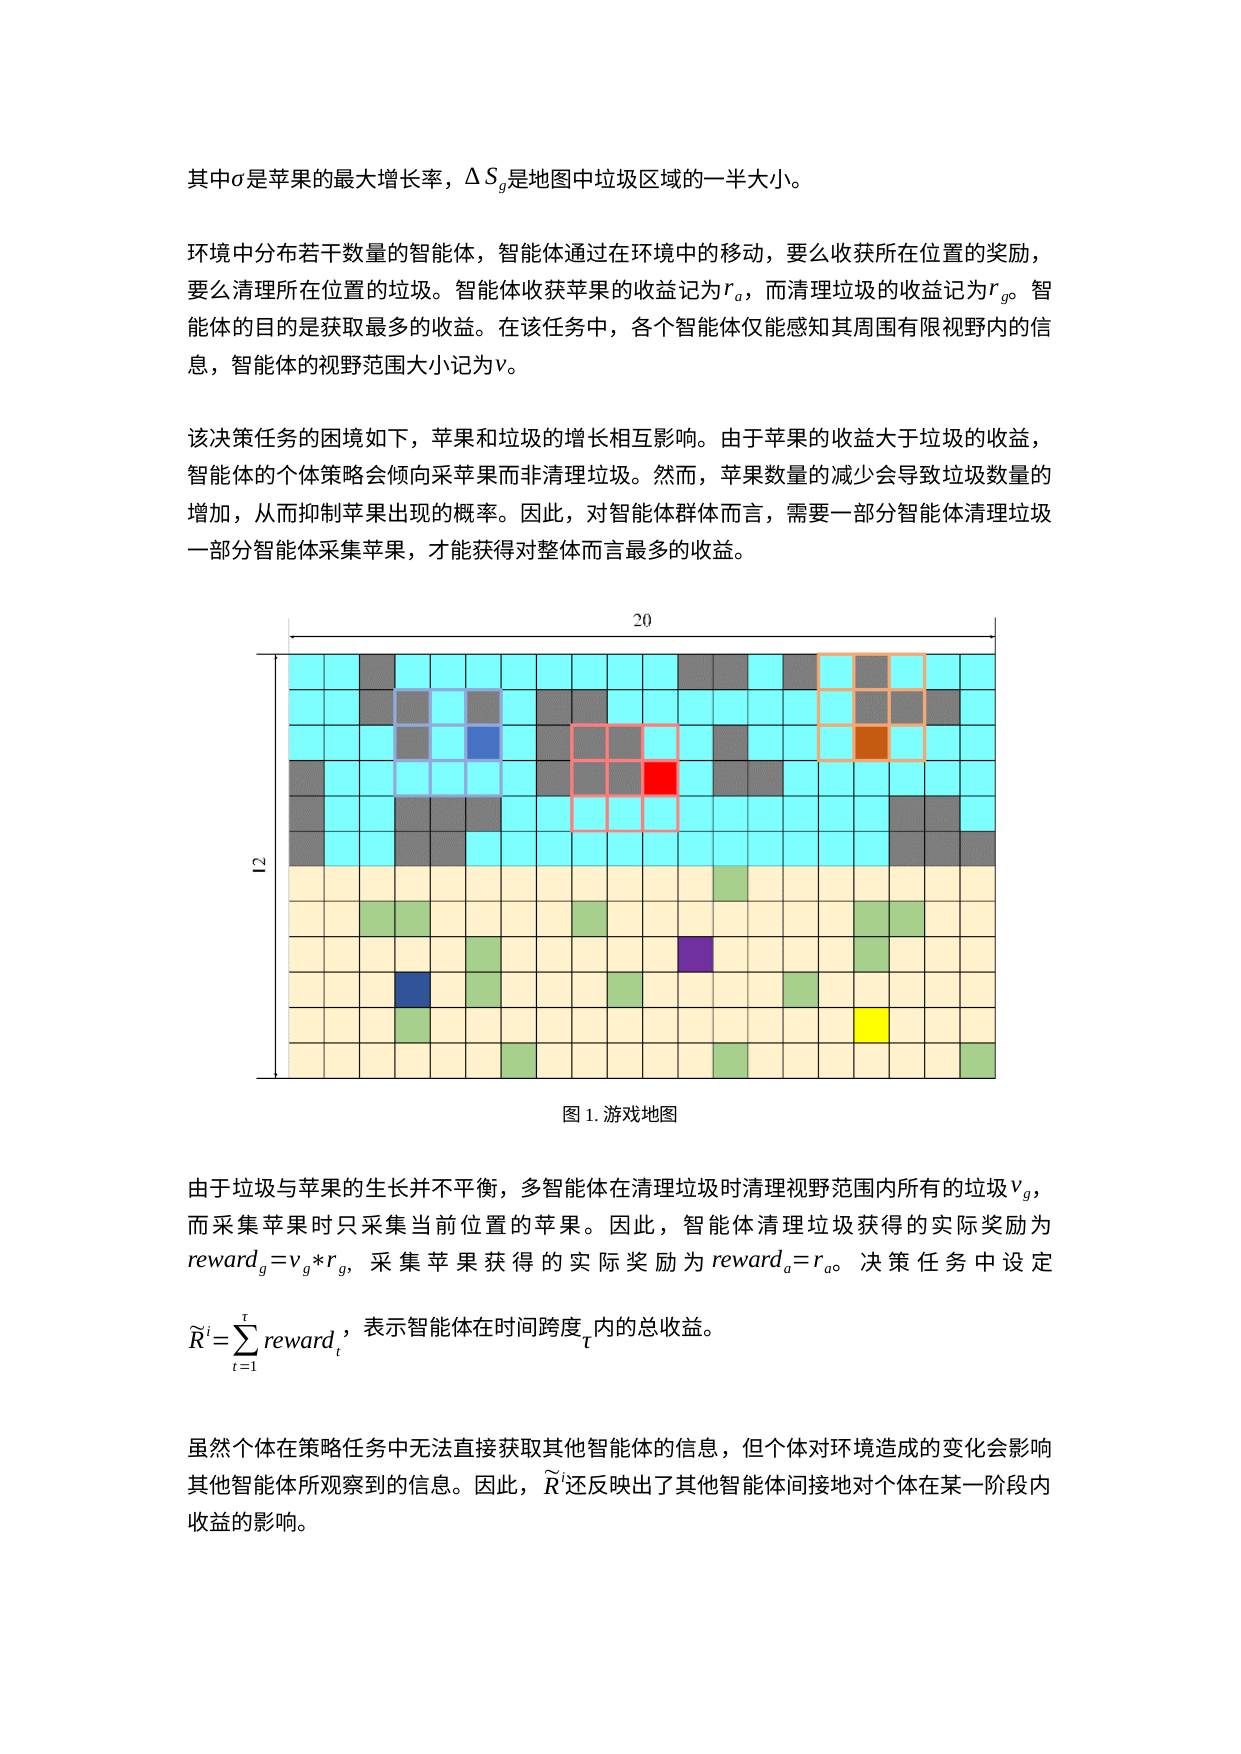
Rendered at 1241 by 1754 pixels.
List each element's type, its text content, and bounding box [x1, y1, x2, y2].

text 环境中分布若干数量的智能体，智能体通过在环境中的移动，要么收获所在位置的奖励，要么清理所在位置的垃圾。智能体收获苹果的收益记为，而清理垃圾的收益记为。智能体的目的是获取最多的收益。在该任务中，各个智能体仅能感知其周围有限视野内的信息，智能体的视野范围大小记为。 [187, 235, 1053, 380]
text 其中是苹果的最大增长率，是地图中垃圾区域的一半大小。 [187, 162, 1053, 194]
picture [244, 606, 996, 1079]
text 虽然个体在策略任务中无法直接获取其他智能体的信息，但个体对环境造成的变化会影响其他智能体所观察到的信息。因此，还反映出了其他智能体间接地对个体在某一阶段内收益的影响。 [187, 1430, 1053, 1537]
text 该决策任务的困境如下，苹果和垃圾的增长相互影响。由于苹果的收益大于垃圾的收益，智能体的个体策略会倾向采苹果而非清理垃圾。然而，苹果数量的减少会导致垃圾数量的增加，从而抑制苹果出现的概率。因此，对智能体群体而言，需要一部分智能体清理垃圾，一部分智能体采集苹果，才能获得对整体而言最多的收益。 [187, 421, 1053, 565]
text 由于垃圾与苹果的生长并不平衡，多智能体在清理垃圾时清理视野范围内所有的垃圾，而采集苹果时只采集当前位置的苹果。因此，智能体清理垃圾获得的实际奖励为, 采集苹果获得的实际奖励为。决策任务中设定，表示智能体在时间跨度内的总收益。 [187, 1170, 1053, 1389]
text 图1. 游戏地图 [187, 1097, 1053, 1130]
